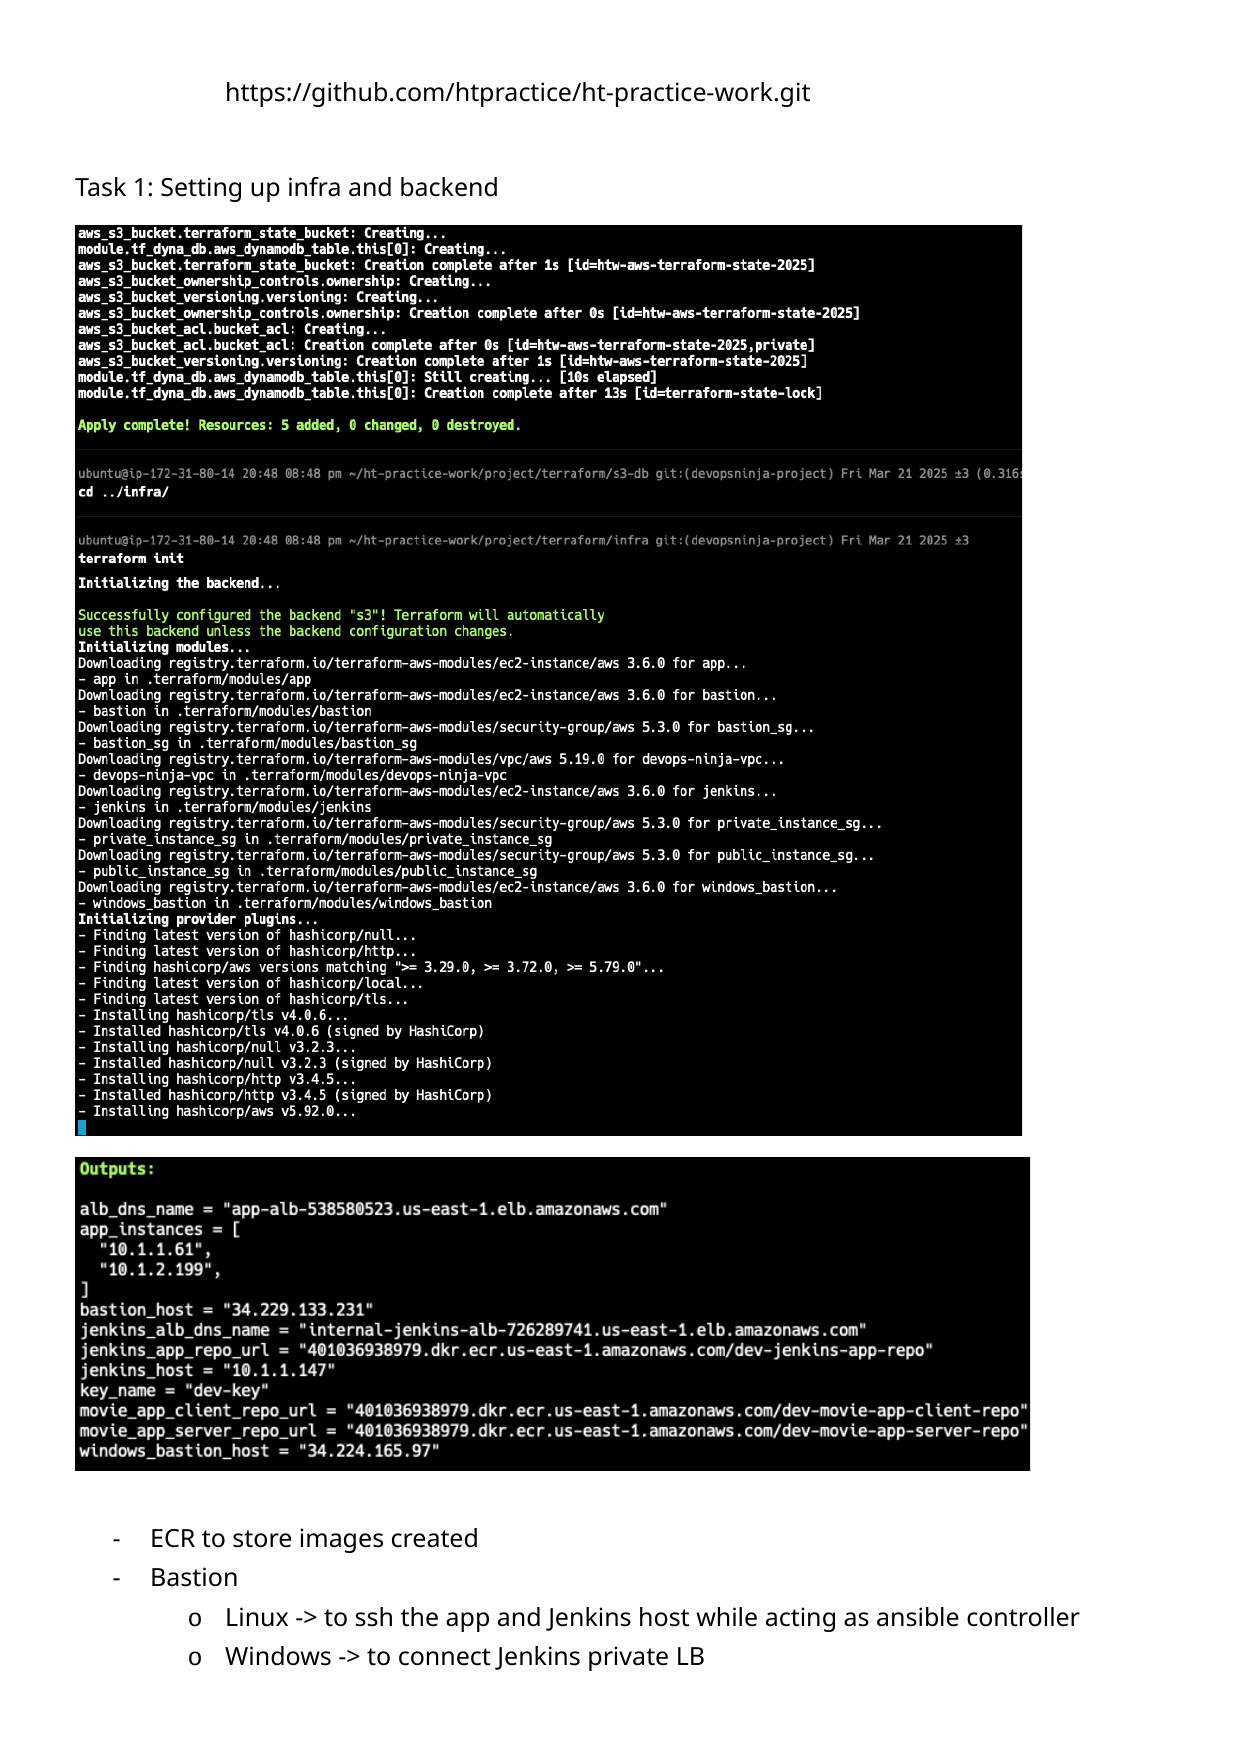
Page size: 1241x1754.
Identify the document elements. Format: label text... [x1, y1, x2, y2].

list https://github.com/htpractice/ht-practice-work.git [150, 75, 1165, 109]
list ECR to store images created [112, 1521, 1165, 1555]
text Task 1: Setting up infra and backend [75, 170, 1165, 204]
picture [75, 225, 1023, 1136]
list Windows -> to connect Jenkins private LB [187, 1638, 1165, 1673]
list Bastion [112, 1560, 1165, 1594]
picture [75, 1157, 1031, 1471]
list Linux -> to ssh the app and Jenkins host while acting as ansible controller [187, 1599, 1165, 1633]
